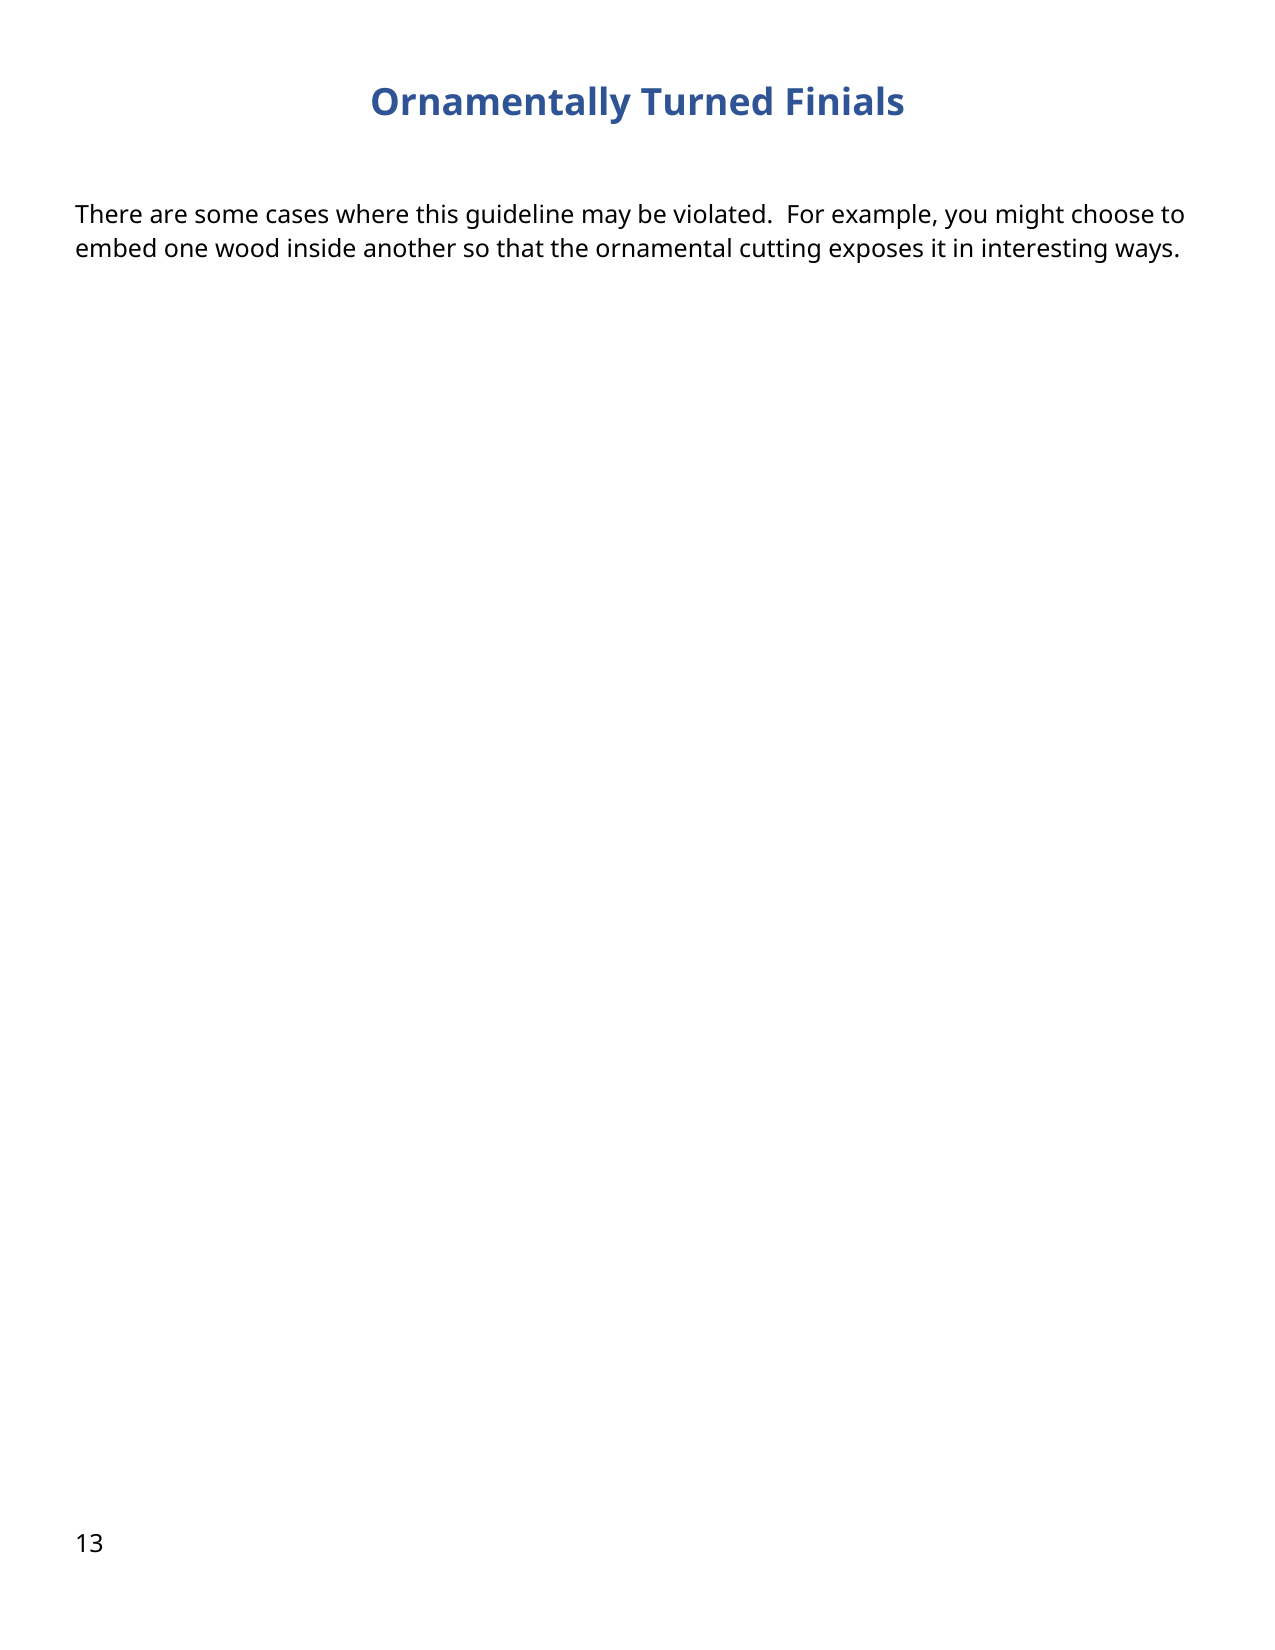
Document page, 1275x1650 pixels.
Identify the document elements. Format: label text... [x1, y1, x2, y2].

text There are some cases where this guideline may be violated. For example, you might choose to embed one wood inside another so that the ornamental cutting exposes it in interesting ways. [75, 196, 1200, 264]
